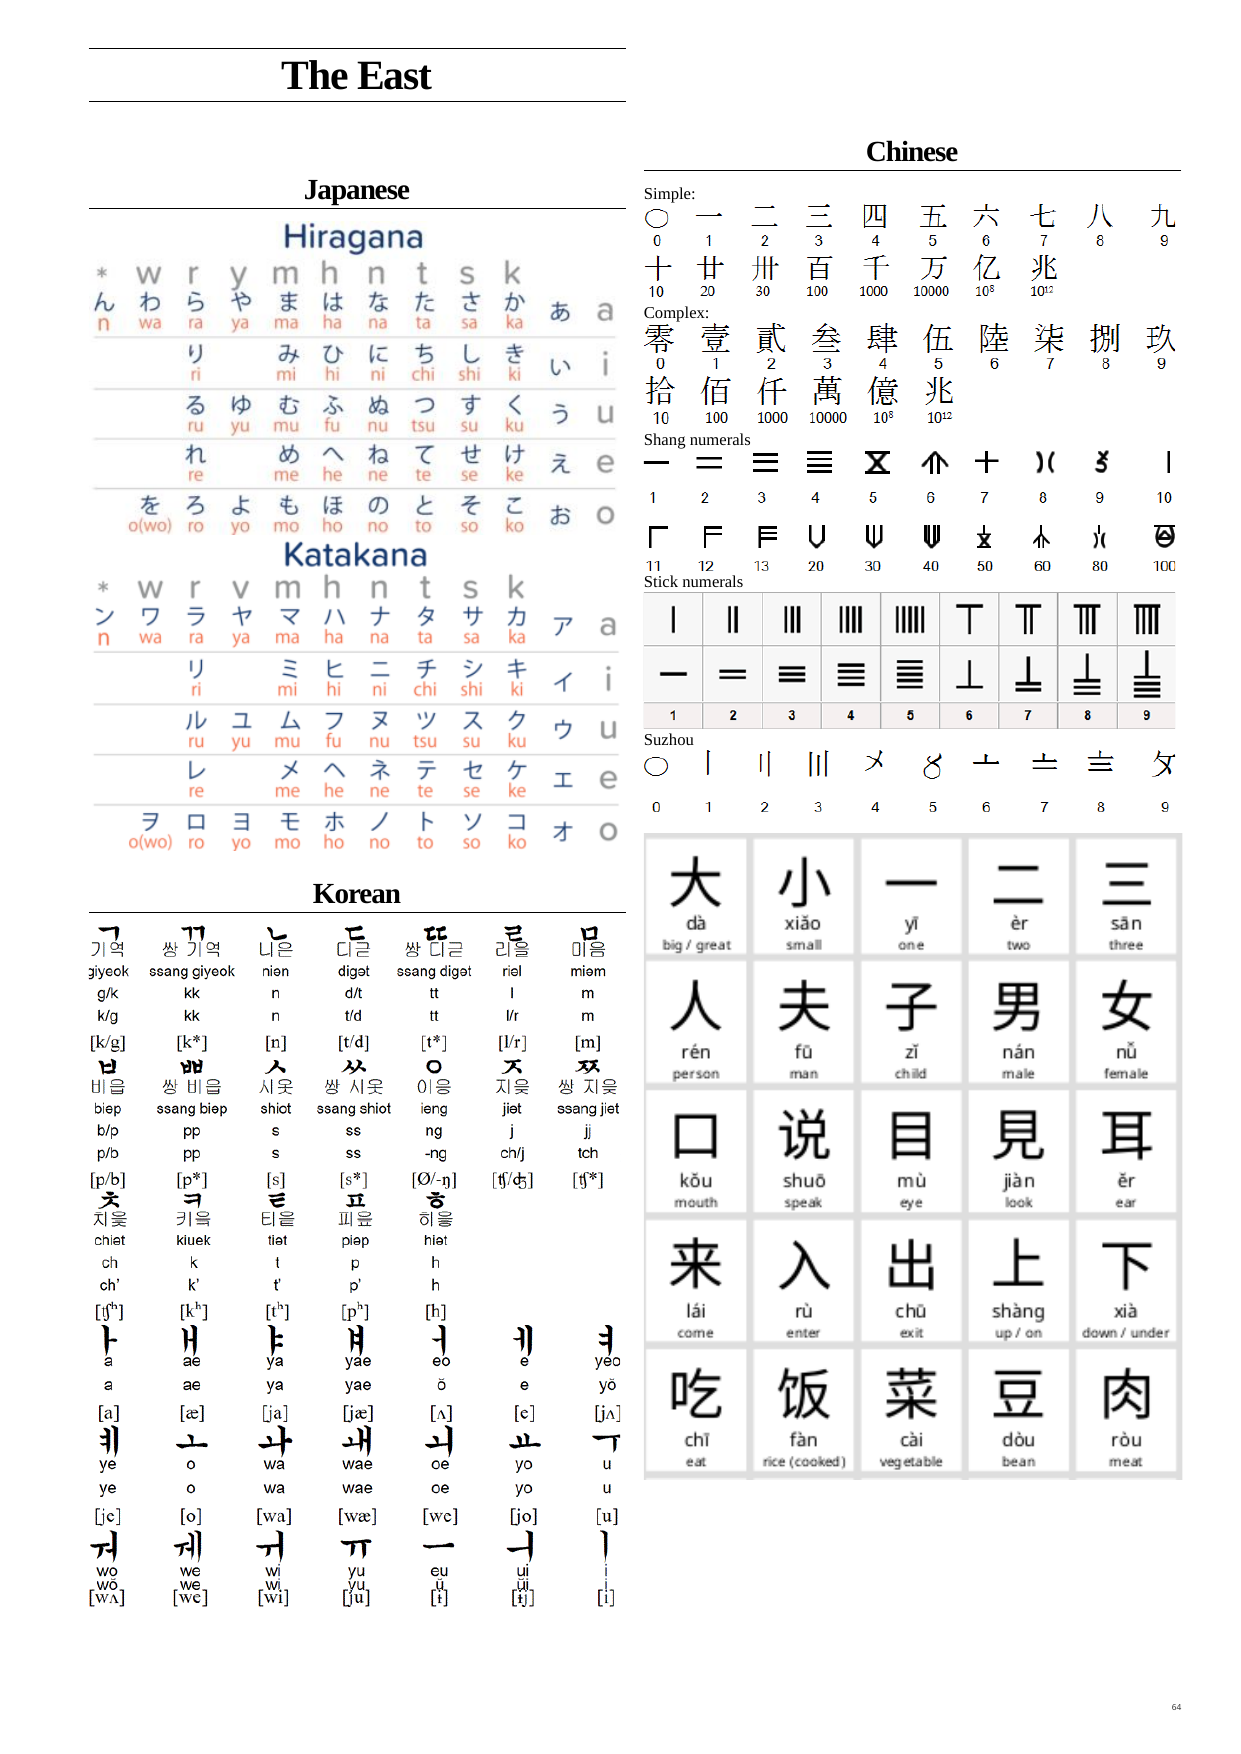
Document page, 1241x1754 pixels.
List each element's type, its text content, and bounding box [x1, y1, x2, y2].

picture [643, 450, 1176, 571]
picture [88, 1325, 621, 1612]
picture [643, 833, 1183, 1480]
subtitle Korean [89, 877, 626, 912]
picture [88, 925, 621, 1324]
subtitle Japanese [89, 172, 626, 208]
picture [643, 204, 1176, 302]
text Complex: [644, 303, 1181, 322]
text Stick numerals [644, 572, 1181, 591]
subtitle The East [89, 49, 626, 101]
picture [643, 750, 1176, 812]
picture [88, 536, 621, 851]
picture [643, 592, 1176, 729]
text Simple: [644, 183, 1181, 203]
picture [88, 221, 621, 535]
picture [643, 323, 1176, 429]
text Shang numerals [644, 430, 1181, 449]
text Suzhou [644, 729, 1181, 749]
subtitle Chinese [644, 134, 1181, 170]
